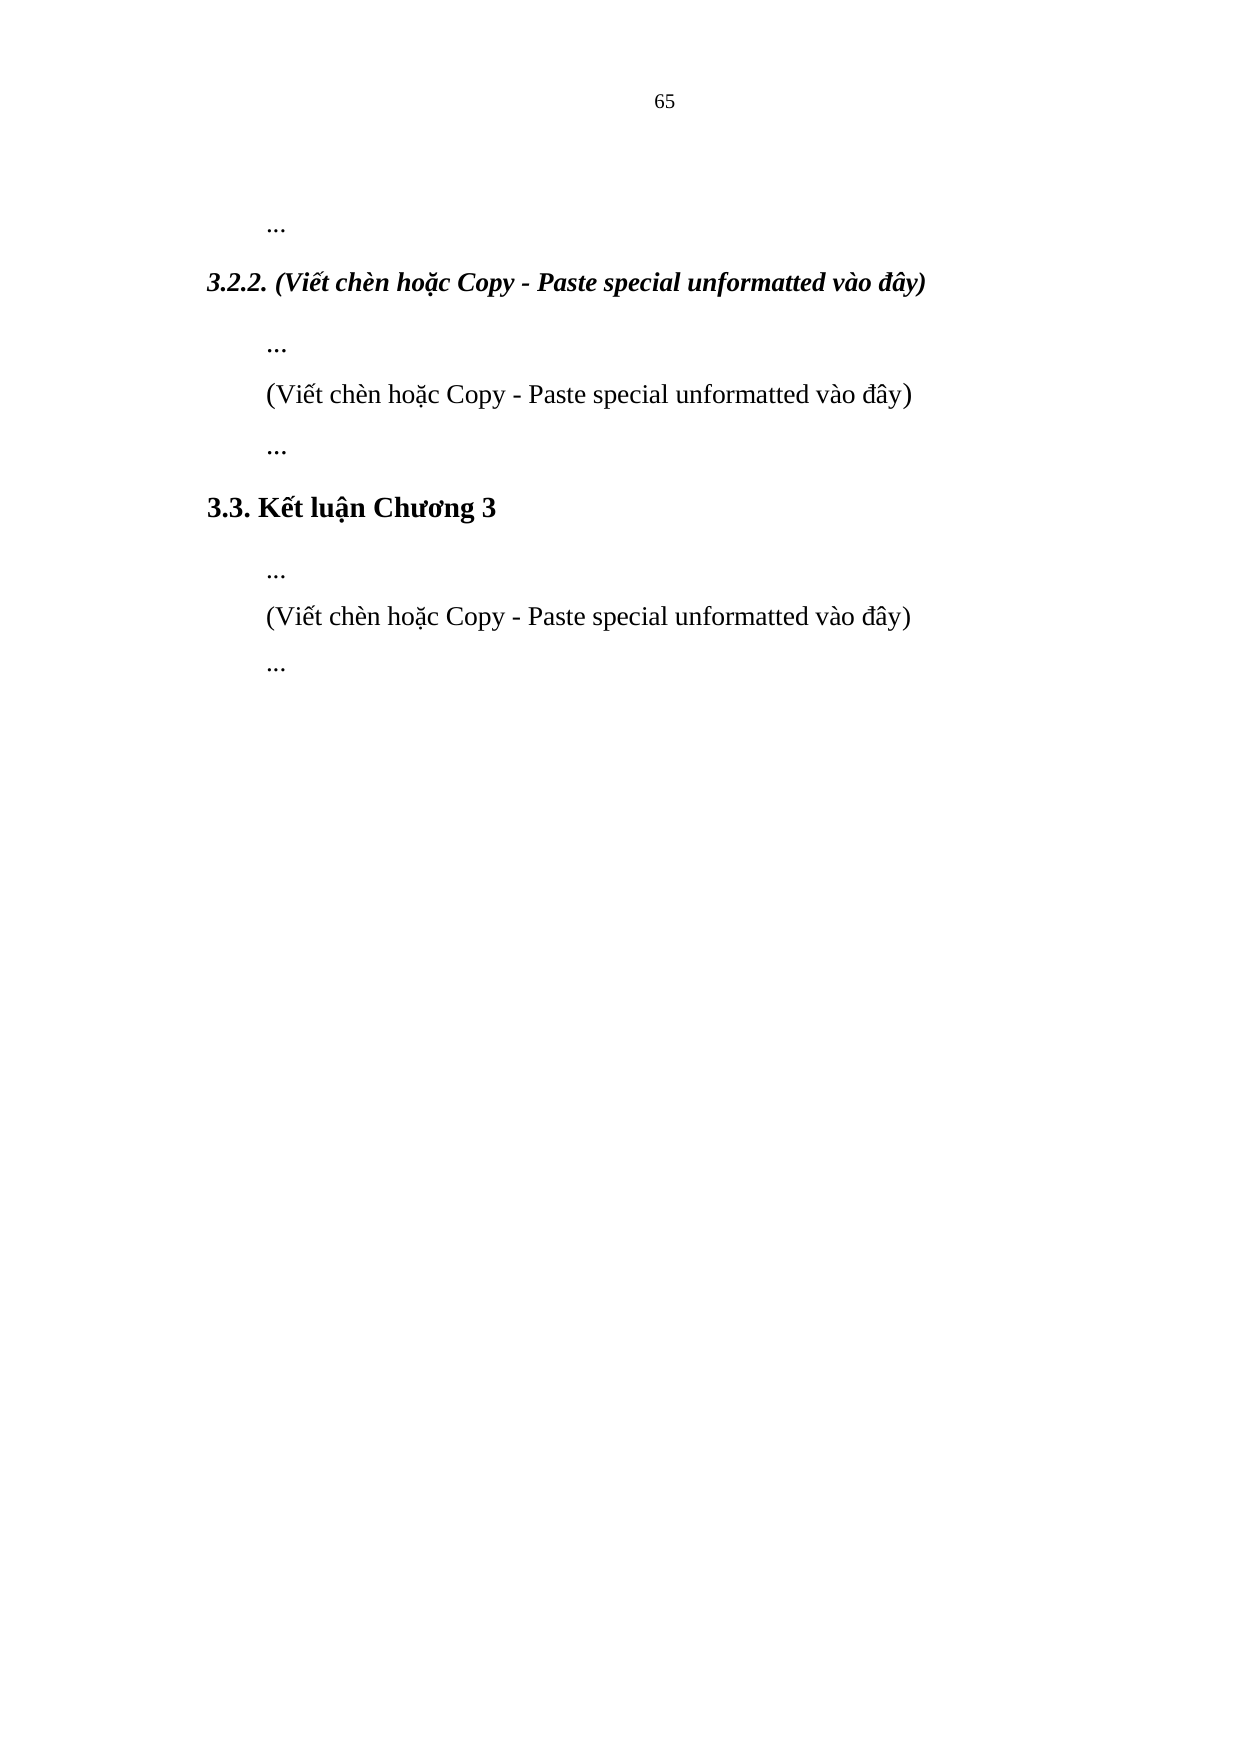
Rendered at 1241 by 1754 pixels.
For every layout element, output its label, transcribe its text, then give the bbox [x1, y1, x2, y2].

text (Viết chèn hoặc Copy - Paste special unformatted vào đây) [207, 376, 1084, 409]
text ... [207, 325, 1084, 359]
text (Viết chèn hoặc Copy - Paste special unformatted vào đây) [207, 600, 1122, 631]
text ... [207, 647, 1122, 678]
subtitle 3.2.2. (Viết chèn hoặc Copy - Paste special unformatted vào đây) [207, 266, 1122, 297]
text ... [207, 553, 1122, 584]
subtitle 3.3. Kết luận Chương 3 [207, 490, 1122, 524]
text ... [207, 427, 1084, 461]
text ... [207, 207, 1122, 238]
